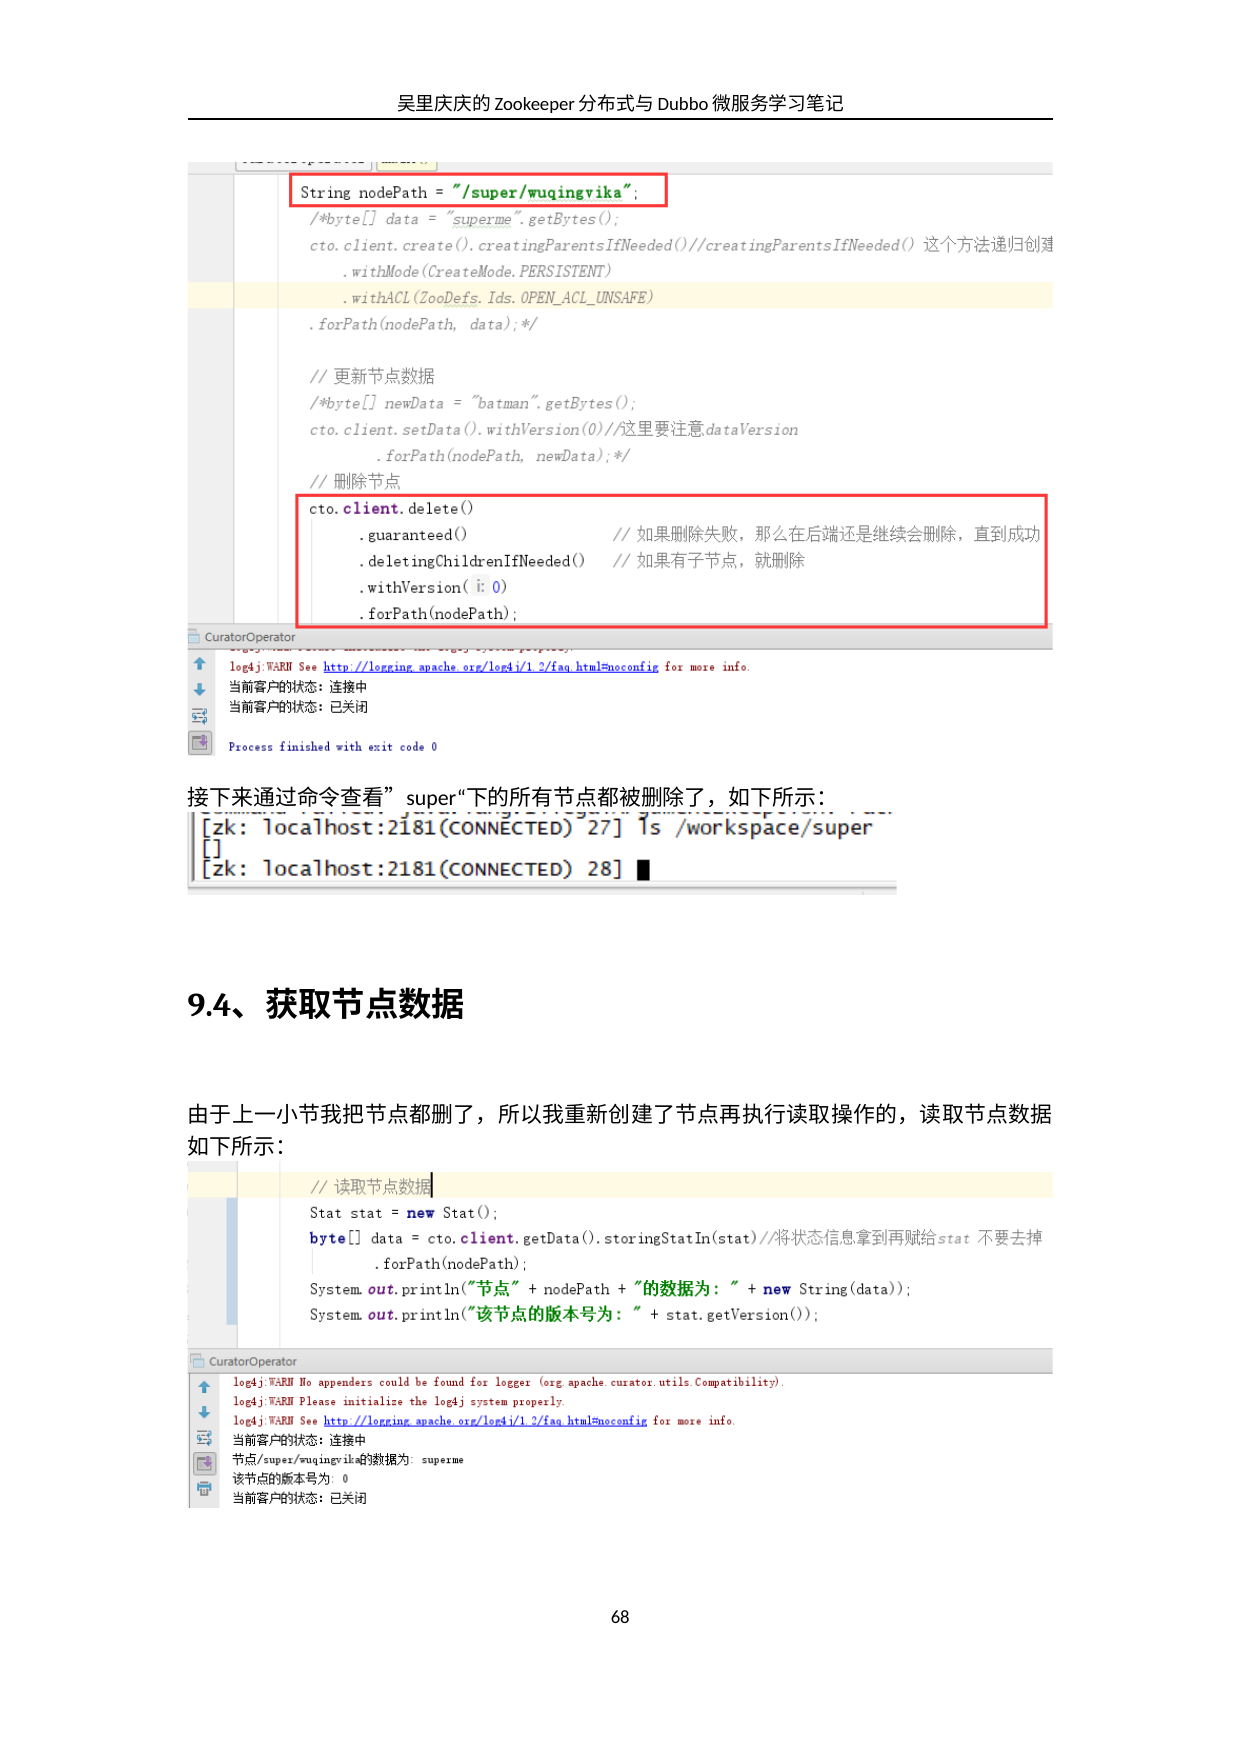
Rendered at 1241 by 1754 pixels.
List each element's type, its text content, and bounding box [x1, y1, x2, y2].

picture [187, 812, 897, 895]
text 由于上一小节我把节点都删了，所以我重新创建了节点再执行读取操作的，读取节点数据如下所示： [187, 1096, 1053, 1161]
picture [187, 1161, 1053, 1508]
picture [187, 162, 1053, 756]
text 接下来通过命令查看”super“下的所有节点都被删除了，如下所示： [187, 779, 1053, 812]
subtitle 9.4、获取节点数据 [187, 969, 1053, 1034]
